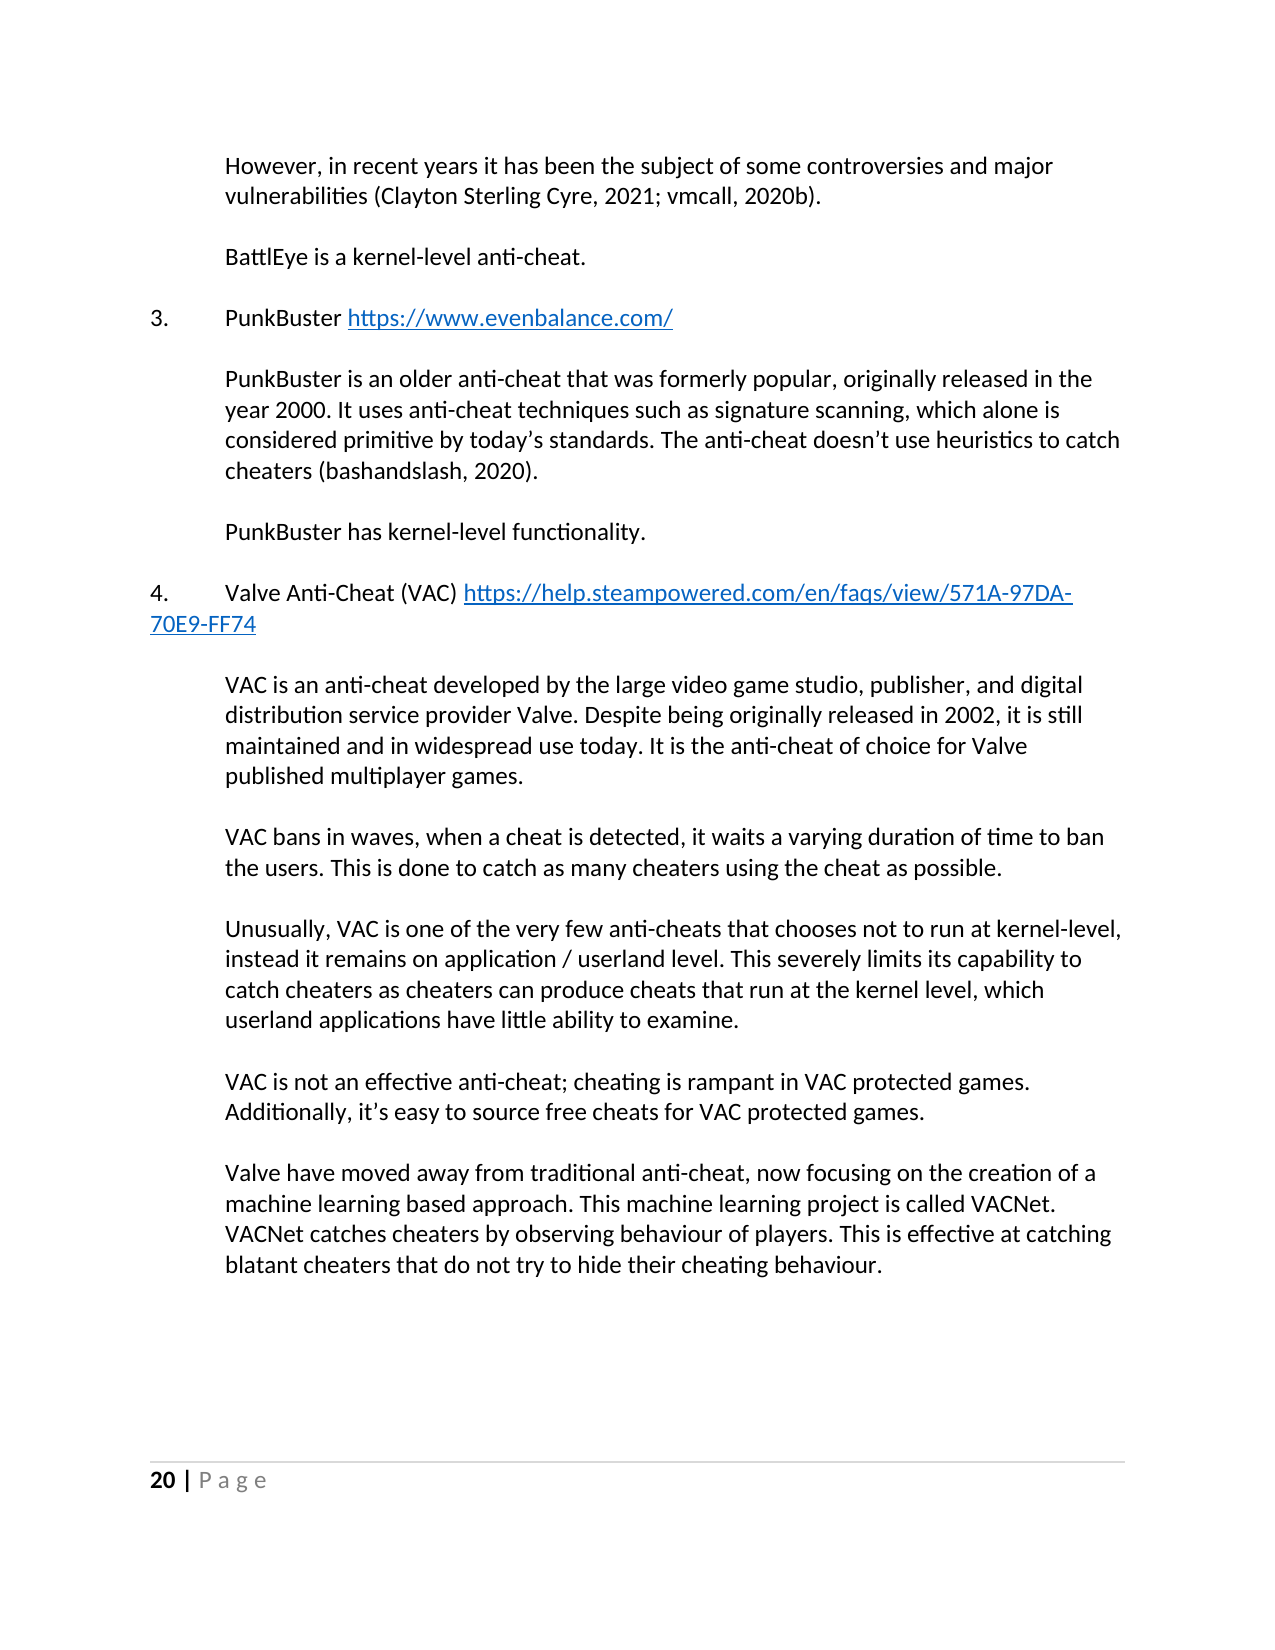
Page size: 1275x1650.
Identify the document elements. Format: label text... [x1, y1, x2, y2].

list BattlEye is a kernel-level anti-cheat. [225, 242, 1125, 272]
list Valve Anti-Cheat (VAC) https://help.steampowered.com/en/faqs/view/571A-97DA-70E9-FF74 [150, 577, 1125, 638]
list Unusually, VAC is one of the very few anti-cheats that chooses not to run at kernel-level, instead it remains on application / userland level. This severely limits its capability to catch cheaters as cheaters can produce cheats that run at the kernel level, which userland applications have little ability to examine. [225, 913, 1125, 1035]
list VAC is not an effective anti-cheat; cheating is rampant in VAC protected games. Additionally, it’s easy to source free cheats for VAC protected games. [225, 1066, 1125, 1127]
list VAC bans in waves, when a cheat is detected, it waits a varying duration of time to ban the users. This is done to catch as many cheaters using the cheat as possible. [225, 821, 1125, 882]
list However, in recent years it has been the subject of some controversies and major vulnerabilities (Clayton Sterling Cyre, 2021; vmcall, 2020b). [225, 150, 1125, 211]
list Valve have moved away from traditional anti-cheat, now focusing on the creation of a machine learning based approach. This machine learning project is called VACNet. VACNet catches cheaters by observing behaviour of players. This is effective at catching blatant cheaters that do not try to hide their cheating behaviour. [225, 1157, 1125, 1279]
list PunkBuster https://www.evenbalance.com/ [150, 303, 1125, 333]
list VAC is an anti-cheat developed by the large video game studio, publisher, and digital distribution service provider Valve. Despite being originally released in 2002, it is still maintained and in widespread use today. It is the anti-cheat of choice for Valve published multiplayer games. [225, 669, 1125, 791]
list PunkBuster is an older anti-cheat that was formerly popular, originally released in the year 2000. It uses anti-cheat techniques such as signature scanning, which alone is considered primitive by today’s standards. The anti-cheat doesn’t use heuristics to catch cheaters (bashandslash, 2020). [225, 364, 1125, 486]
list PunkBuster has kernel-level functionality. [225, 516, 1125, 547]
